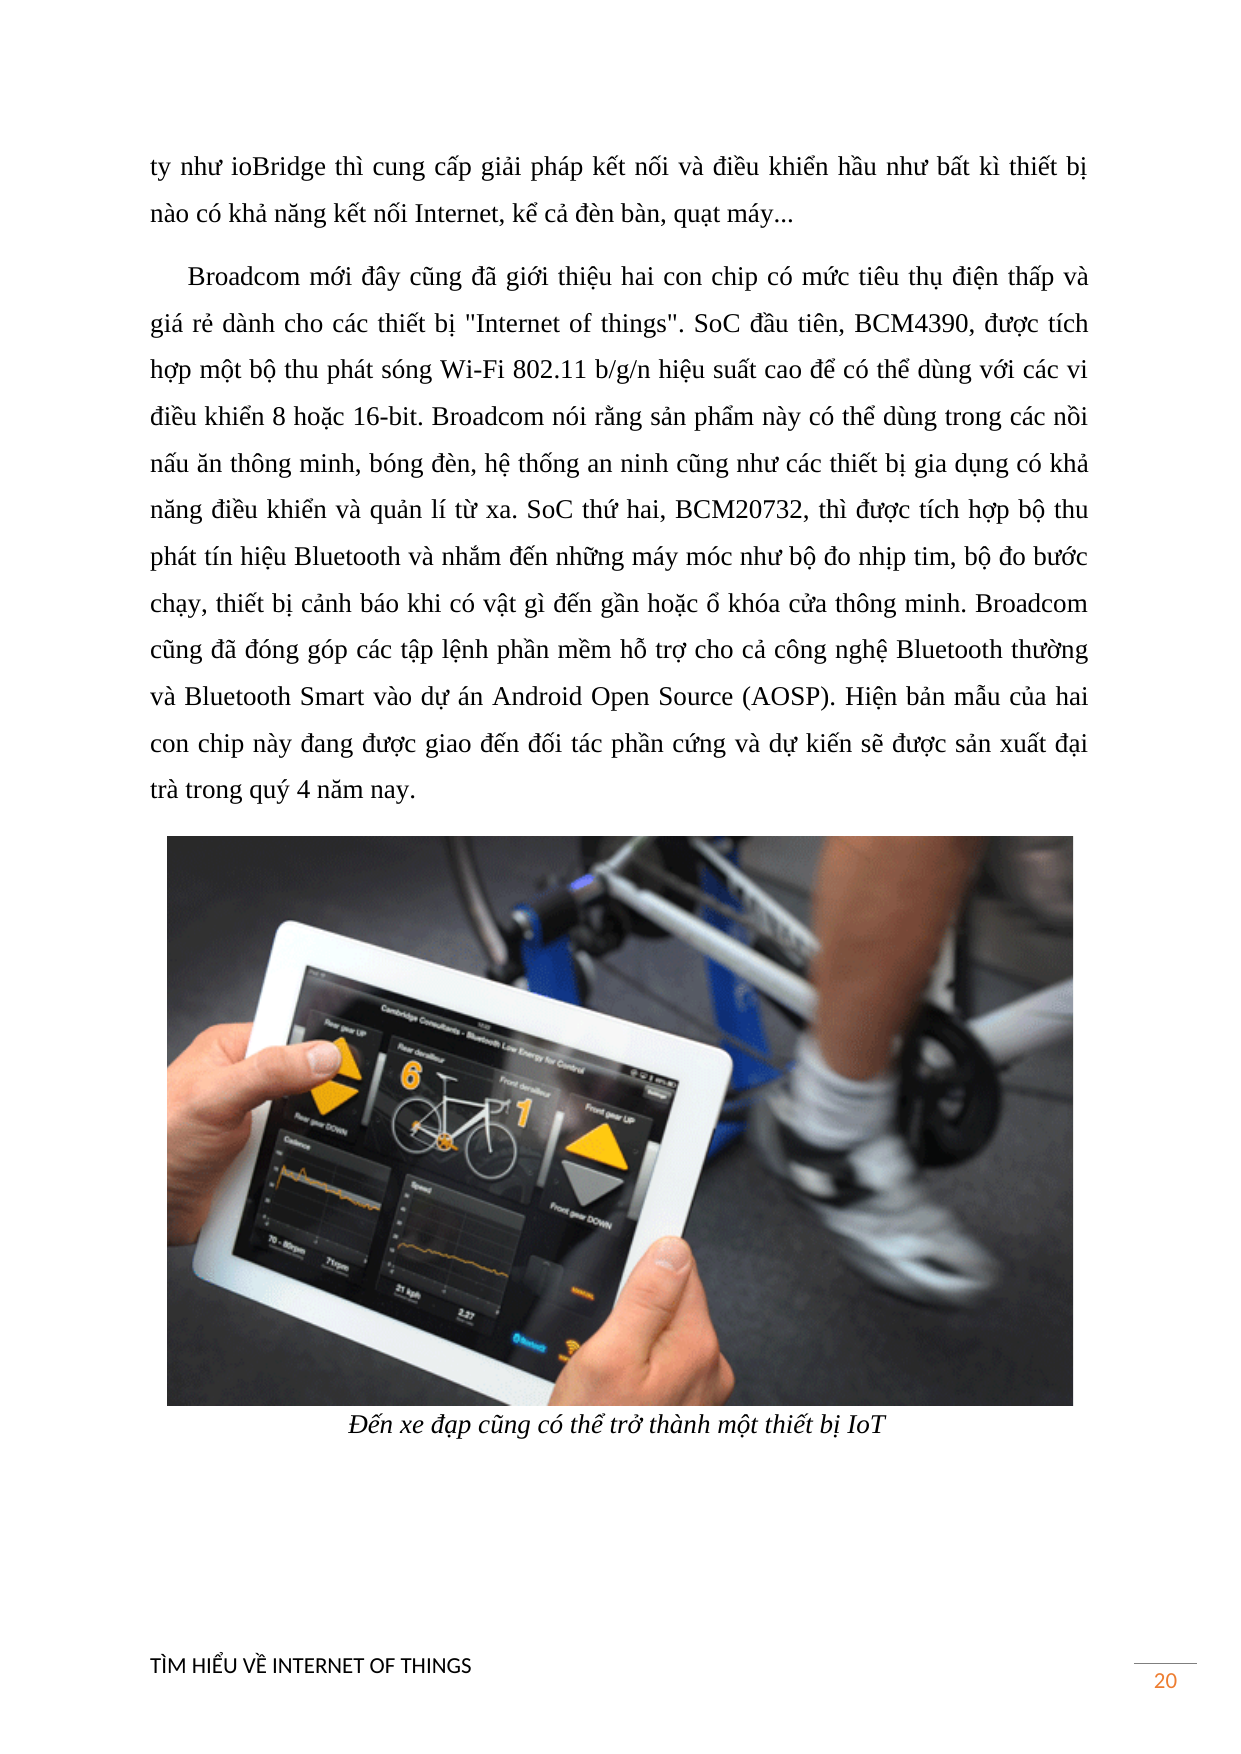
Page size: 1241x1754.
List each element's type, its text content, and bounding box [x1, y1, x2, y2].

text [150, 150, 1090, 228]
picture [167, 836, 1074, 1406]
text Broadcom mới đây cũng đã giới thiệu hai con chip có mức tiêu thụ điện thấp và giá rẻ dành cho các thiết bị "Internet of things". SoC đầu tiên, BCM4390, được tích hợp một bộ thu phát sóng Wi-Fi 802.11 b/g/n hiệu suất cao để có thể dùng với các vi điều khiển 8 hoặc 16-bit. Broadcom nói rằng sản phẩm này có thể dùng trong các nồi nấu ăn thông minh, bóng đèn, hệ thống an ninh cũng như các thiết bị gia dụng có khả năng điều khiển và quản lí từ xa. SoC thứ hai, BCM20732, thì được tích hợp bộ thu phát tín hiệu Bluetooth và nhắm đến những máy móc như bộ đo nhịp tim, bộ đo bước chạy, thiết bị cảnh báo khi có vật gì đến gần hoặc ổ khóa cửa thông minh. Broadcom cũng đã đóng góp các tập lệnh phần mềm hỗ trợ cho cả công nghệ Bluetooth thường và Bluetooth Smart vào dự án Android Open Source (AOSP). Hiện bản mẫu của hai con chip này đang được giao đến đối tác phần cứng và dự kiến sẽ được sản xuất đại trà trong quý 4 năm nay. [150, 260, 1090, 804]
